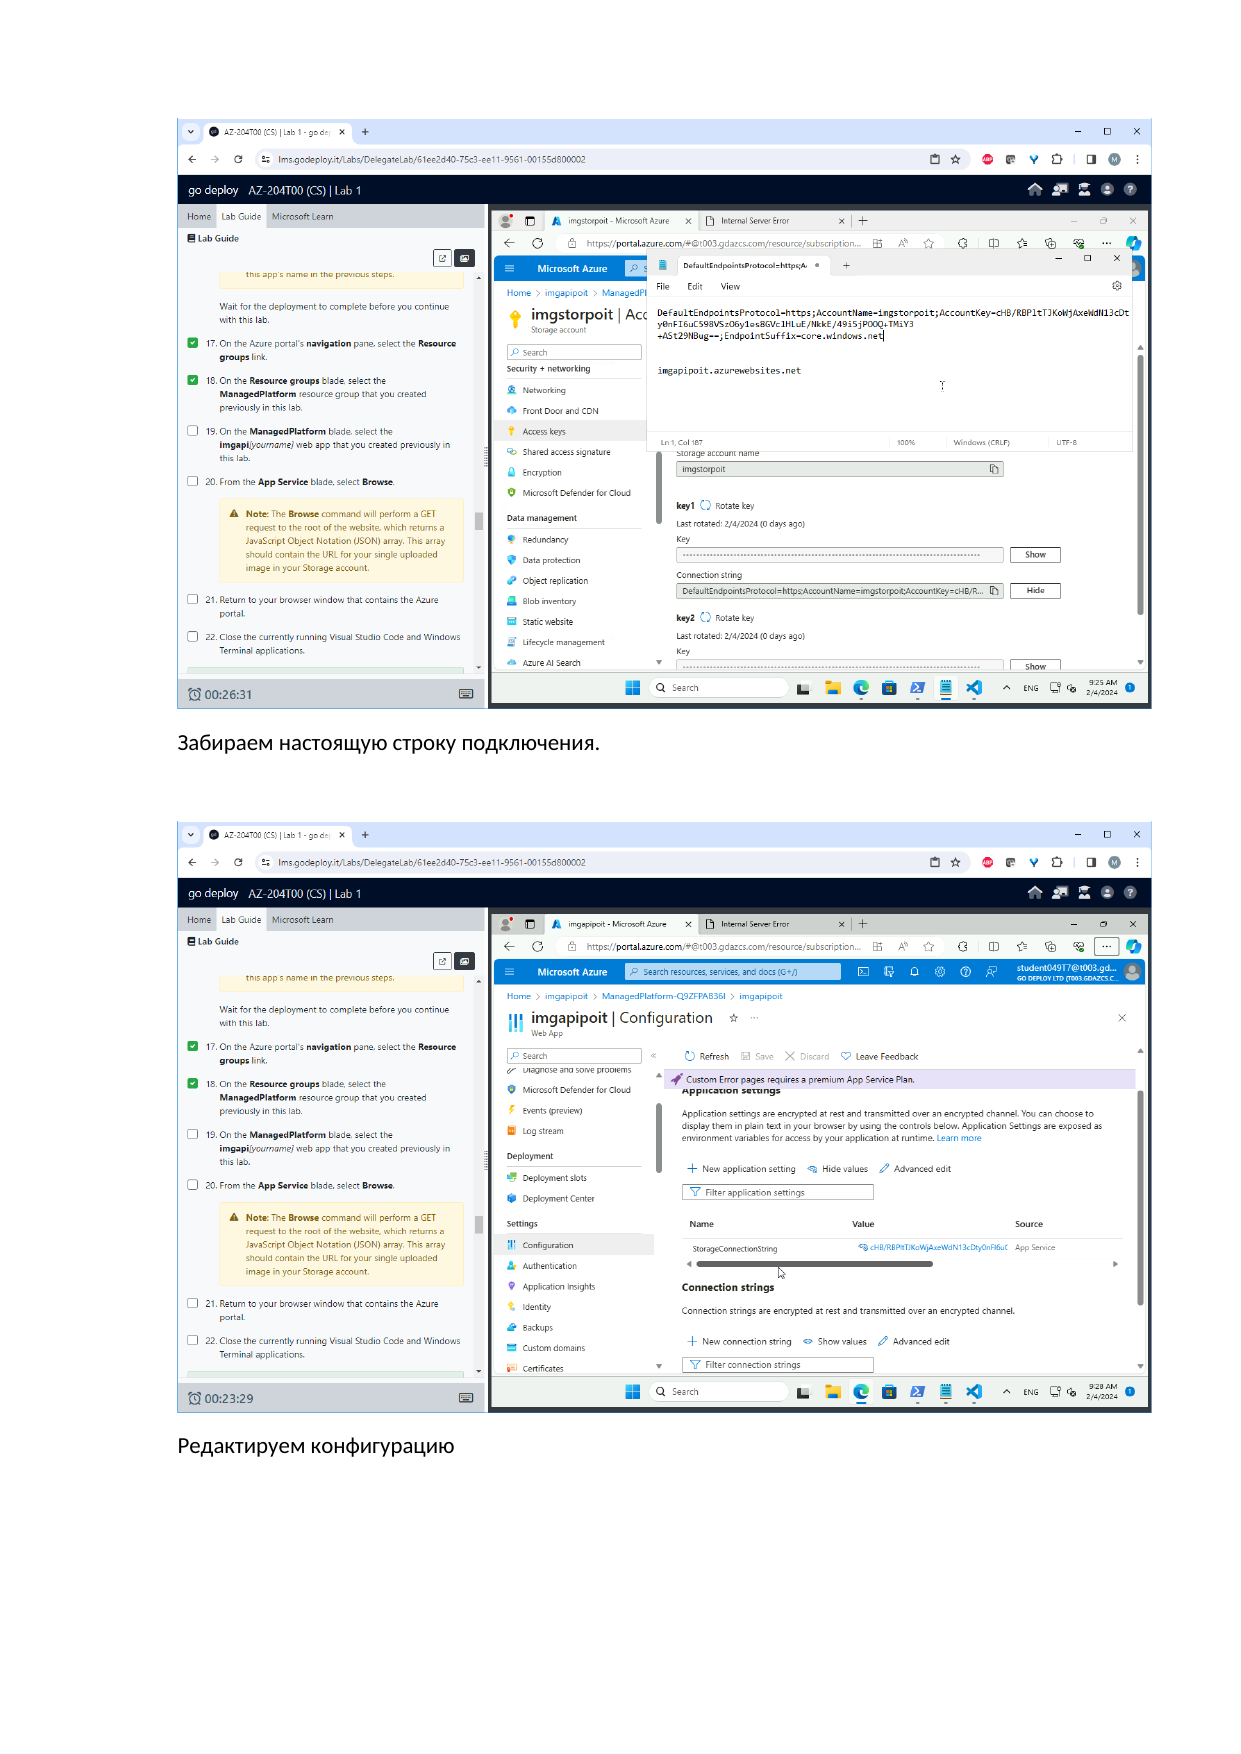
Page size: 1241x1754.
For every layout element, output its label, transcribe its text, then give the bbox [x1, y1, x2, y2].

picture [177, 821, 1152, 1413]
picture [177, 118, 1152, 709]
text Забираем настоящую строку подключения. [177, 728, 1152, 756]
text Редактируем конфигурацию [177, 1431, 1152, 1459]
